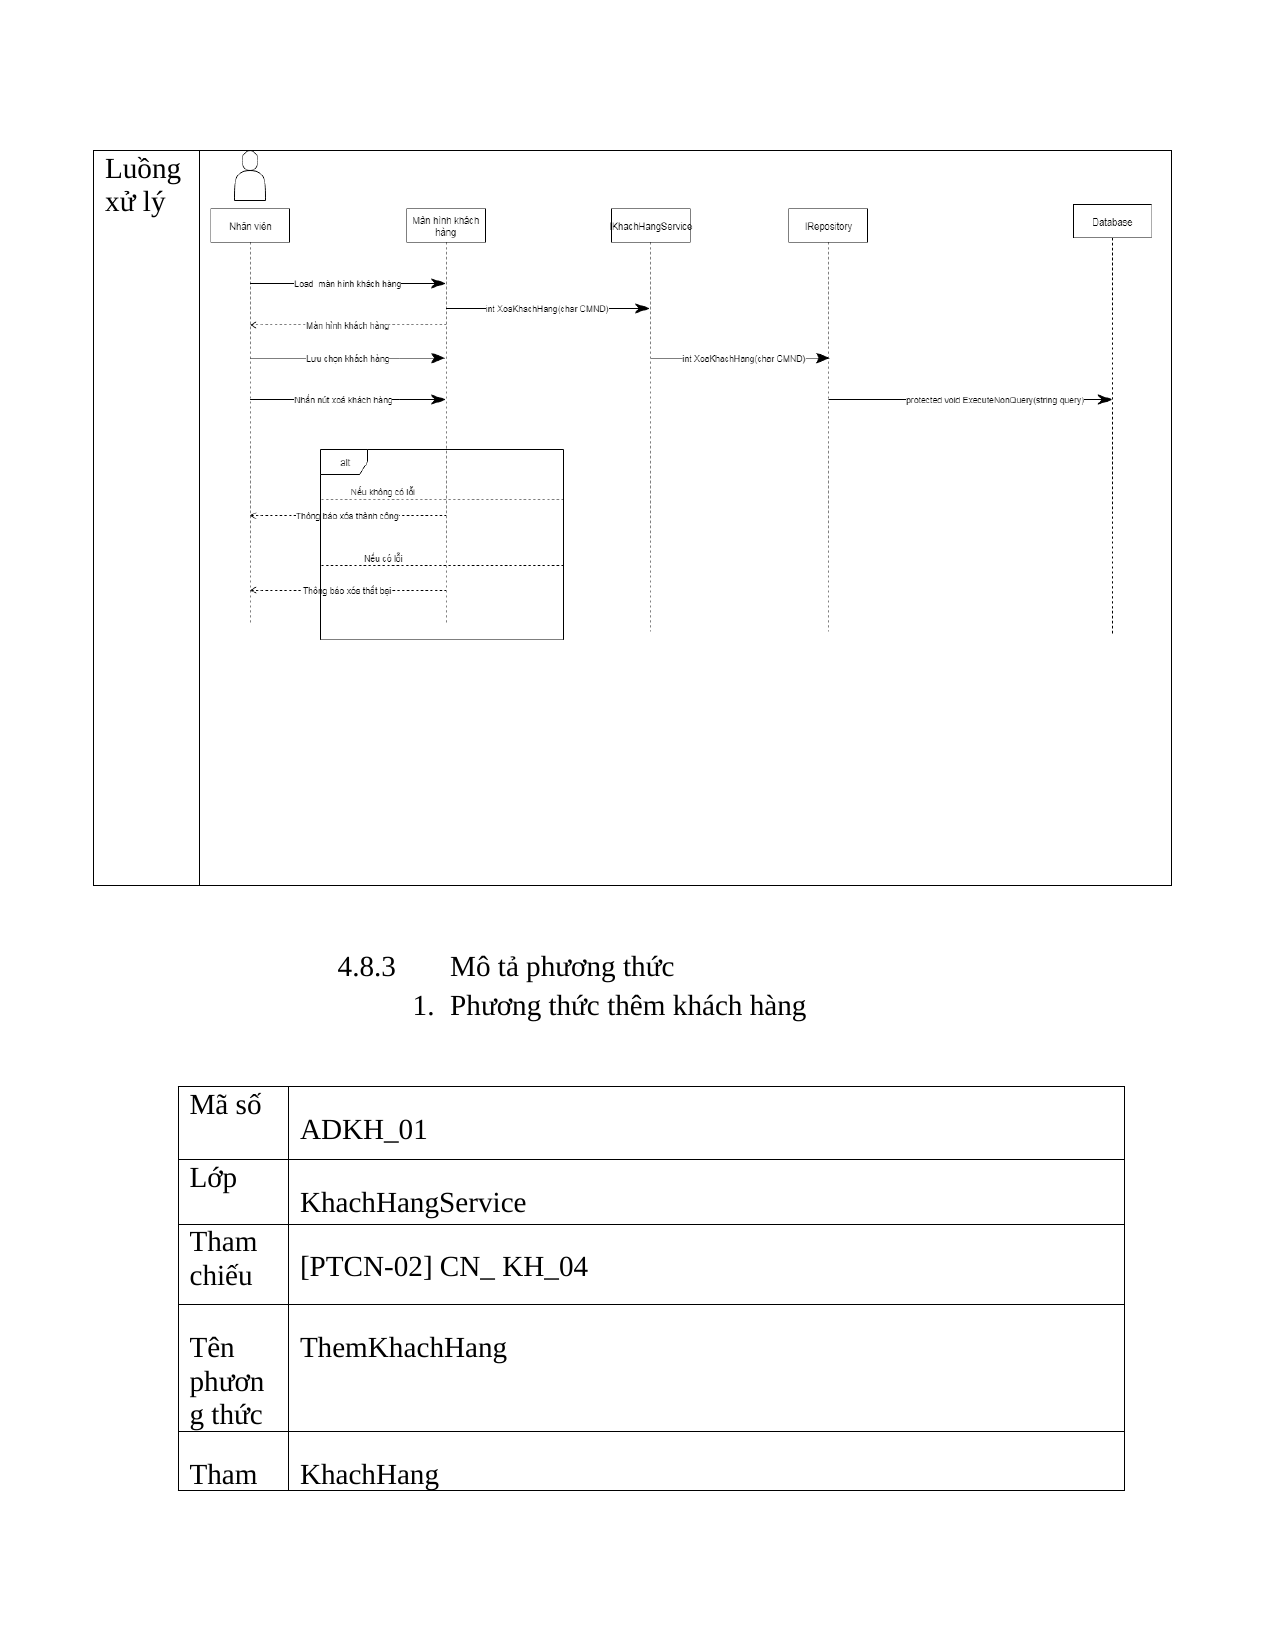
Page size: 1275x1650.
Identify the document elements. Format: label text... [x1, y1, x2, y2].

title Phương thức thêm khách hàng [412, 988, 1125, 1060]
table_cell KhachHang [289, 1432, 1124, 1490]
table_header ADKH_01 [289, 1087, 1124, 1159]
title Mô tả phương thức [337, 949, 1125, 983]
table_header Mã số [179, 1087, 288, 1159]
table_cell Tham chiếu [179, 1225, 288, 1304]
table_cell Lớp [179, 1160, 288, 1223]
table_cell ThemKhachHang [289, 1305, 1124, 1431]
picture [210, 151, 1152, 640]
table_cell [PTCN-02] CN_ KH_04 [289, 1225, 1124, 1304]
table_cell Luồng xử lý [94, 151, 199, 885]
table_cell Tham số [179, 1432, 288, 1490]
table_cell KhachHangService [289, 1160, 1124, 1223]
table_cell [200, 151, 1171, 885]
table_cell Tên phương thức [179, 1305, 288, 1431]
